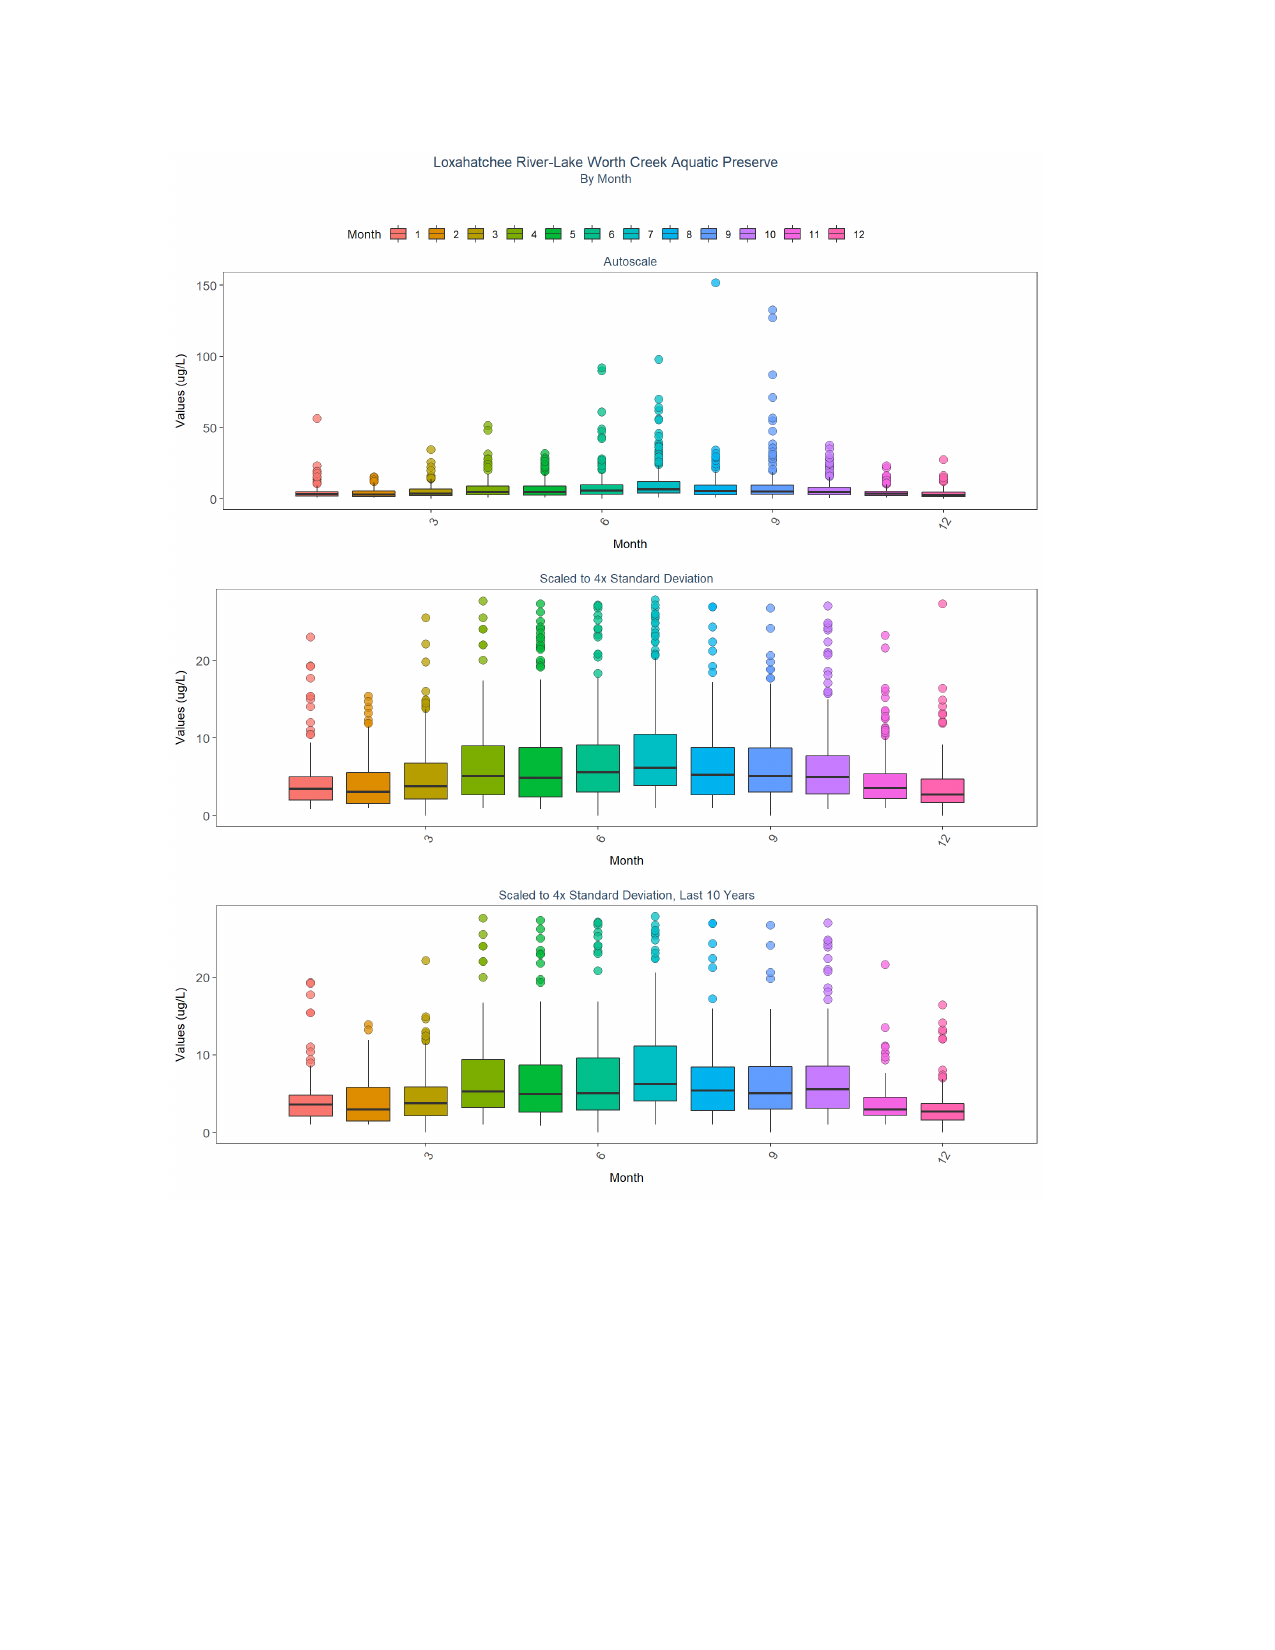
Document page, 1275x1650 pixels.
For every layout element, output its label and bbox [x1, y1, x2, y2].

picture [168, 150, 1044, 1200]
